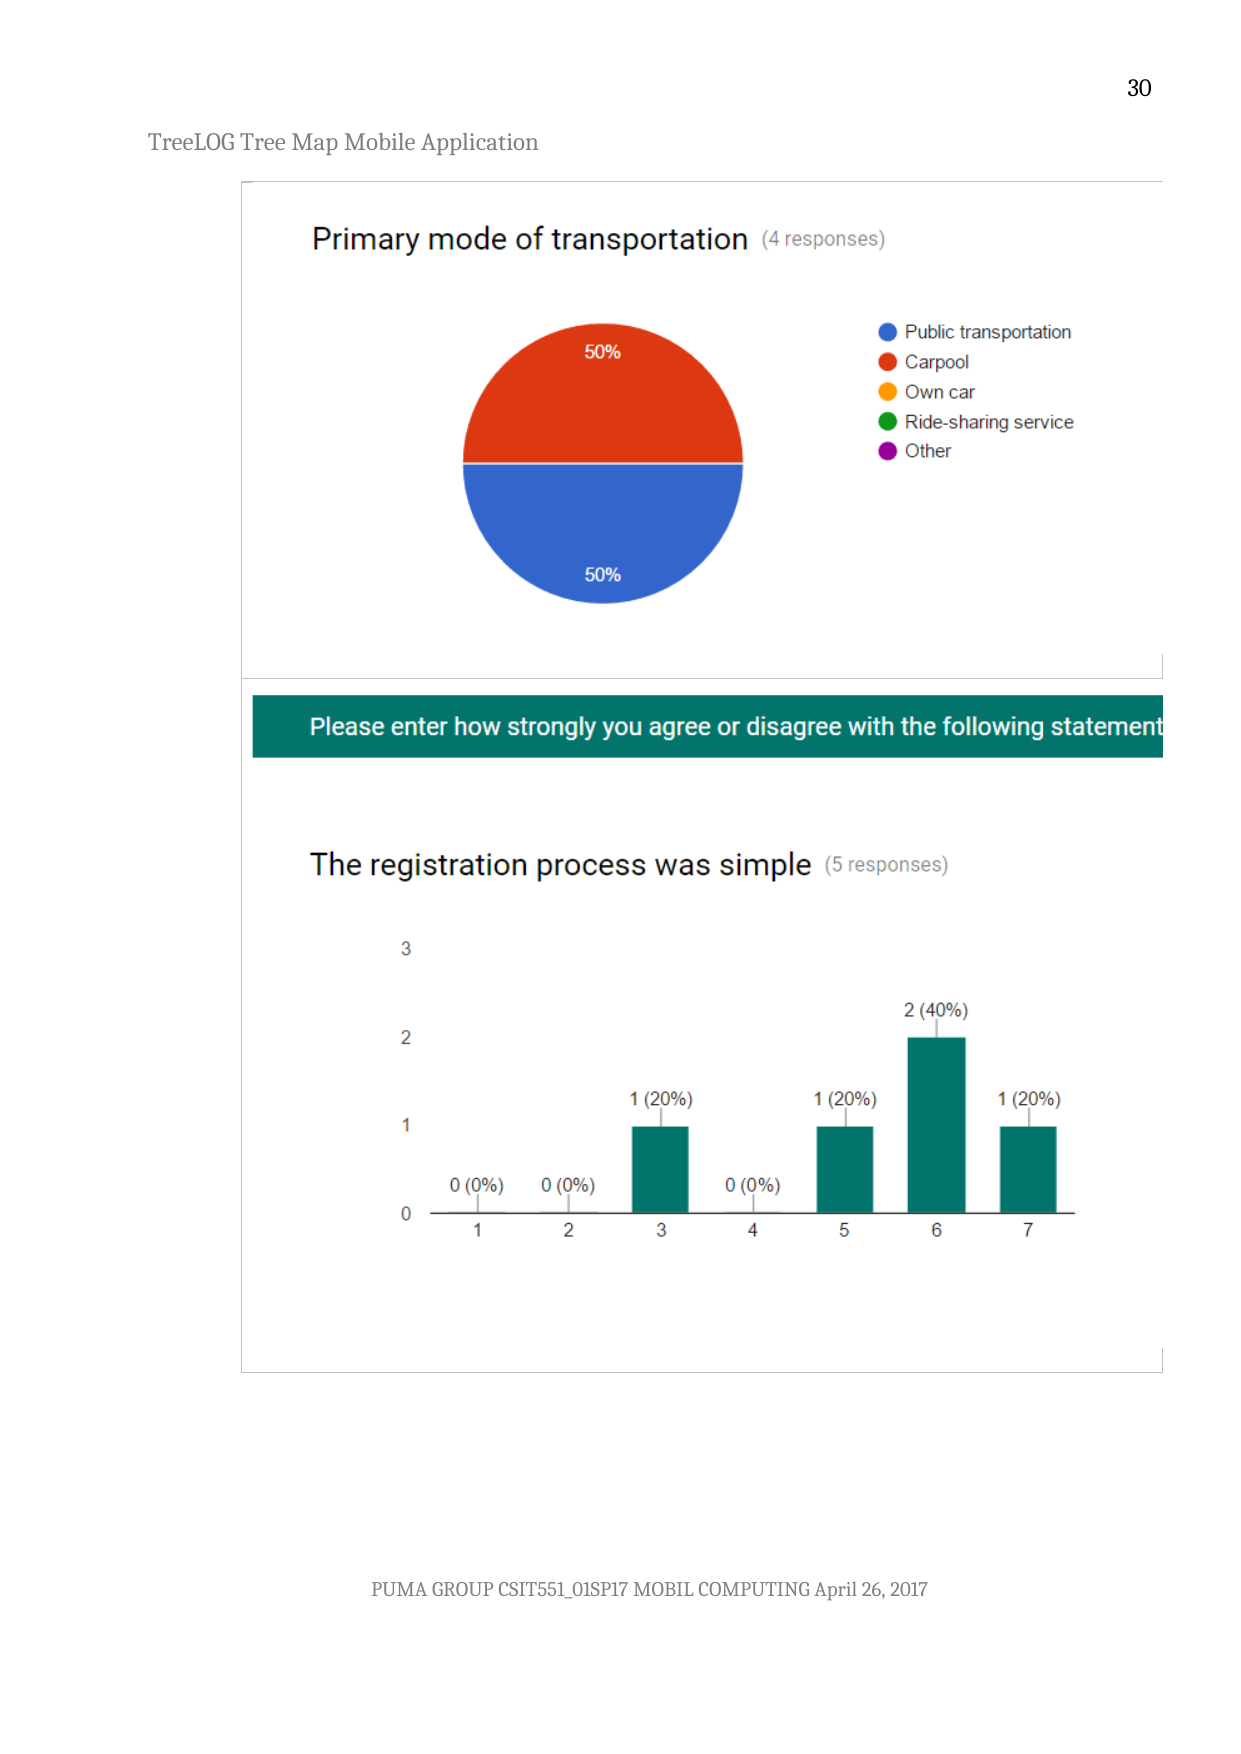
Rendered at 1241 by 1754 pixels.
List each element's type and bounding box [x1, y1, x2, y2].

table_cell [242, 679, 1162, 1372]
table_cell [242, 183, 1162, 678]
picture [252, 679, 1163, 1348]
picture [252, 182, 1163, 654]
